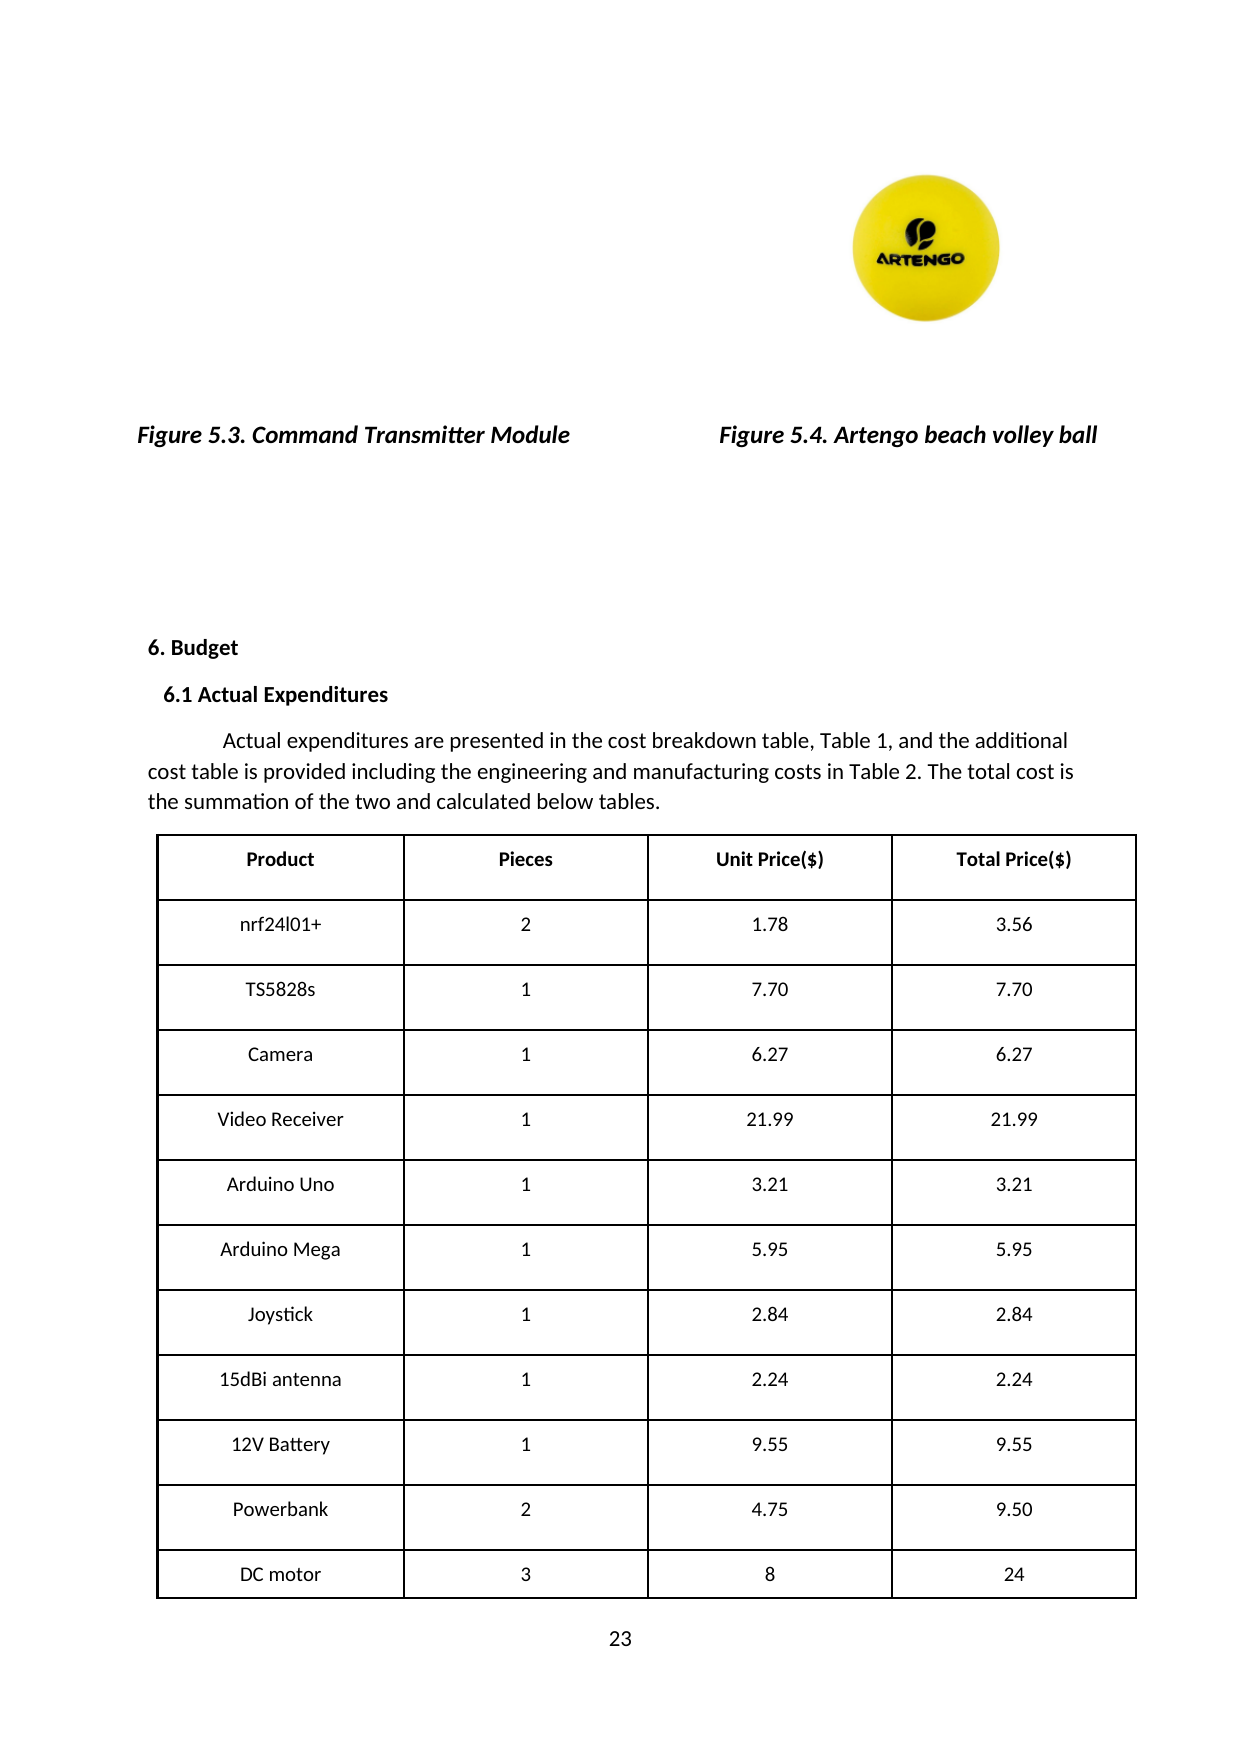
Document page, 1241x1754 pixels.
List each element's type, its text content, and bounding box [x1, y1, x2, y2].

table_cell 5.95 [649, 1226, 891, 1289]
table_cell 5.95 [893, 1226, 1135, 1289]
table_cell 2.84 [649, 1291, 891, 1354]
table_cell Arduino Uno [159, 1161, 403, 1224]
table_cell Arduino Mega [159, 1226, 403, 1289]
table_cell 3.21 [893, 1161, 1135, 1224]
table_cell 7.70 [893, 966, 1135, 1029]
picture [827, 166, 1022, 329]
table_header Product [159, 836, 403, 899]
table_cell 1 [405, 966, 647, 1029]
table_cell 6.27 [893, 1031, 1135, 1094]
table_cell 9.50 [893, 1486, 1135, 1549]
table_cell 2 [405, 1486, 647, 1549]
table_cell 3.21 [649, 1161, 891, 1224]
table_cell 9.55 [649, 1421, 891, 1484]
table_cell 2.24 [893, 1356, 1135, 1419]
table_cell nrf24l01+ [159, 901, 403, 964]
table_cell 1 [405, 1356, 647, 1419]
table_cell 2 [405, 901, 647, 964]
table_cell 1 [405, 1031, 647, 1094]
table_cell 2.84 [893, 1291, 1135, 1354]
table_cell 12V Battery [159, 1421, 403, 1484]
table_cell Powerbank [159, 1486, 403, 1549]
table_cell 3 [405, 1551, 647, 1597]
table_cell Video Receiver [159, 1096, 403, 1159]
text Actual expenditures are presented in the cost breakdown table, Table 1, and the additional cost table is provided including the engineering and manufacturing costs in Table 2. The total cost is the summation of the two and calculated below tables. [148, 727, 1093, 815]
table_cell 21.99 [893, 1096, 1135, 1159]
table_cell 1 [405, 1291, 647, 1354]
table_cell 1 [405, 1226, 647, 1289]
table_cell 1 [405, 1096, 647, 1159]
table_header Pieces [405, 836, 647, 899]
table_cell 6.27 [649, 1031, 891, 1094]
table_cell 4.75 [649, 1486, 891, 1549]
table_cell 7.70 [649, 966, 891, 1029]
table_cell 1 [405, 1161, 647, 1224]
table_cell DC motor [159, 1551, 403, 1597]
table_cell Joystick [159, 1291, 403, 1354]
table_cell 2.24 [649, 1356, 891, 1419]
table_cell 9.55 [893, 1421, 1135, 1484]
table_cell 15dBi antenna [159, 1356, 403, 1419]
table_cell TS5828s [159, 966, 403, 1029]
table_cell 24 [893, 1551, 1135, 1597]
text 6.1 Actual Expenditures [148, 680, 1093, 708]
table_header Unit Price($) [649, 836, 891, 899]
table_cell 3.56 [893, 901, 1135, 964]
table_cell 1 [405, 1421, 647, 1484]
table_cell Camera [159, 1031, 403, 1094]
table_cell 1.78 [649, 901, 891, 964]
table_cell 8 [649, 1551, 891, 1597]
table_cell 21.99 [649, 1096, 891, 1159]
text 6. Budget [148, 633, 1093, 661]
table_header Total Price($) [893, 836, 1135, 899]
